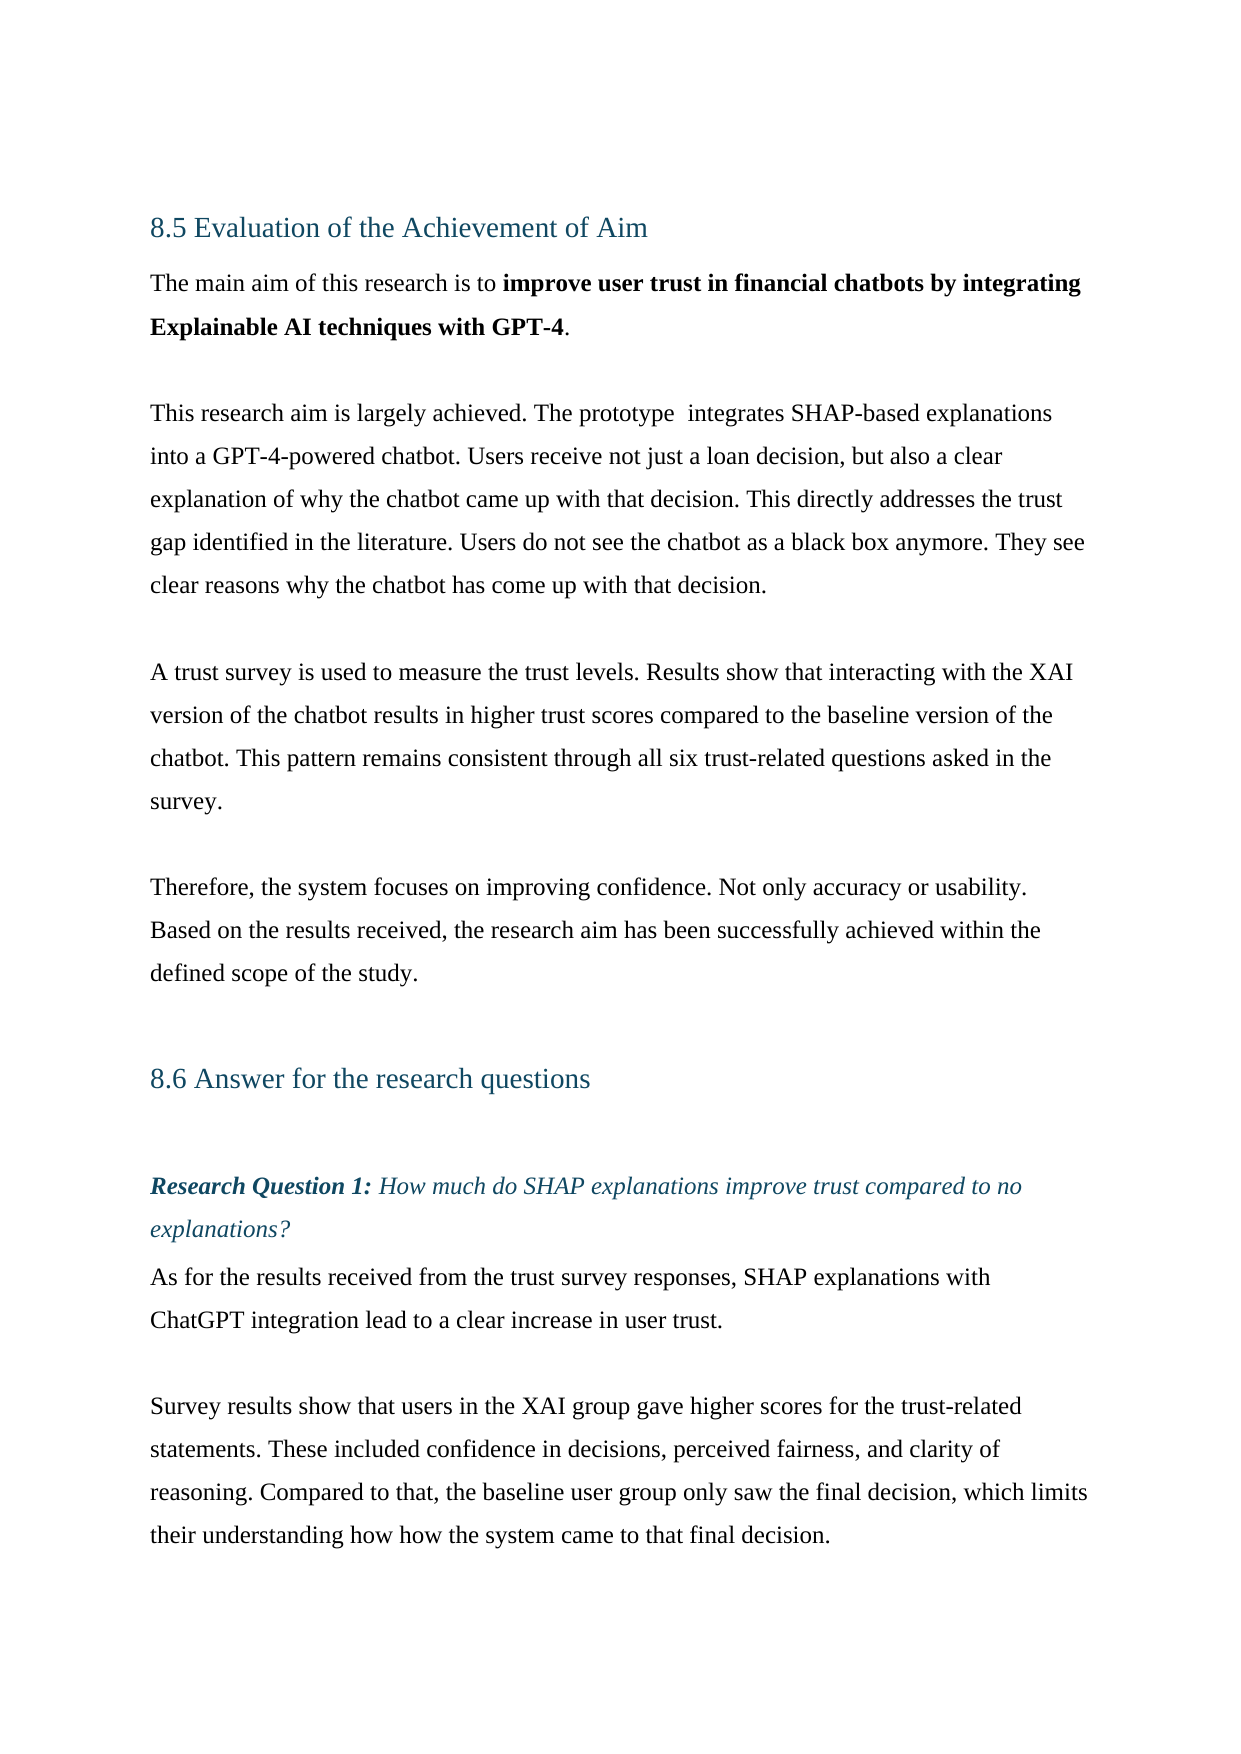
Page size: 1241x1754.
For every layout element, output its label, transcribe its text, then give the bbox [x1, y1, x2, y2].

text Survey results show that users in the XAI group gave higher scores for the trust-related statements. These included confidence in decisions, perceived fairness, and clarity of reasoning. Compared to that, the baseline user group only saw the final decision, which limits their understanding how how the system came to that final decision. [150, 1391, 1090, 1549]
subtitle Research Question 1: How much do SHAP explanations improve trust compared to no explanations? [150, 1171, 1090, 1243]
text The main aim of this research is to improve user trust in financial chatbots by integrating Explainable AI techniques with GPT-4. [150, 268, 1090, 340]
subtitle 8.6 Answer for the research questions [150, 1061, 1090, 1095]
subtitle 8.5 Evaluation of the Achievement of Aim [150, 210, 1090, 243]
text This research aim is largely achieved. The prototype integrates SHAP-based explanations into a GPT-4-powered chatbot. Users receive not just a loan decision, but also a clear explanation of why the chatbot came up with that decision. This directly addresses the trust gap identified in the literature. Users do not see the chatbot as a black box anymore. They see clear reasons why the chatbot has come up with that decision. [150, 398, 1090, 599]
text As for the results received from the trust survey responses, SHAP explanations with ChatGPT integration lead to a clear increase in user trust. [150, 1262, 1090, 1334]
text A trust survey is used to measure the trust levels. Results show that interacting with the XAI version of the chatbot results in higher trust scores compared to the baseline version of the chatbot. This pattern remains consistent through all six trust-related questions asked in the survey. [150, 657, 1090, 815]
text Therefore, the system focuses on improving confidence. Not only accuracy or usability. Based on the results received, the research aim has been successfully achieved within the defined scope of the study. [150, 872, 1090, 987]
